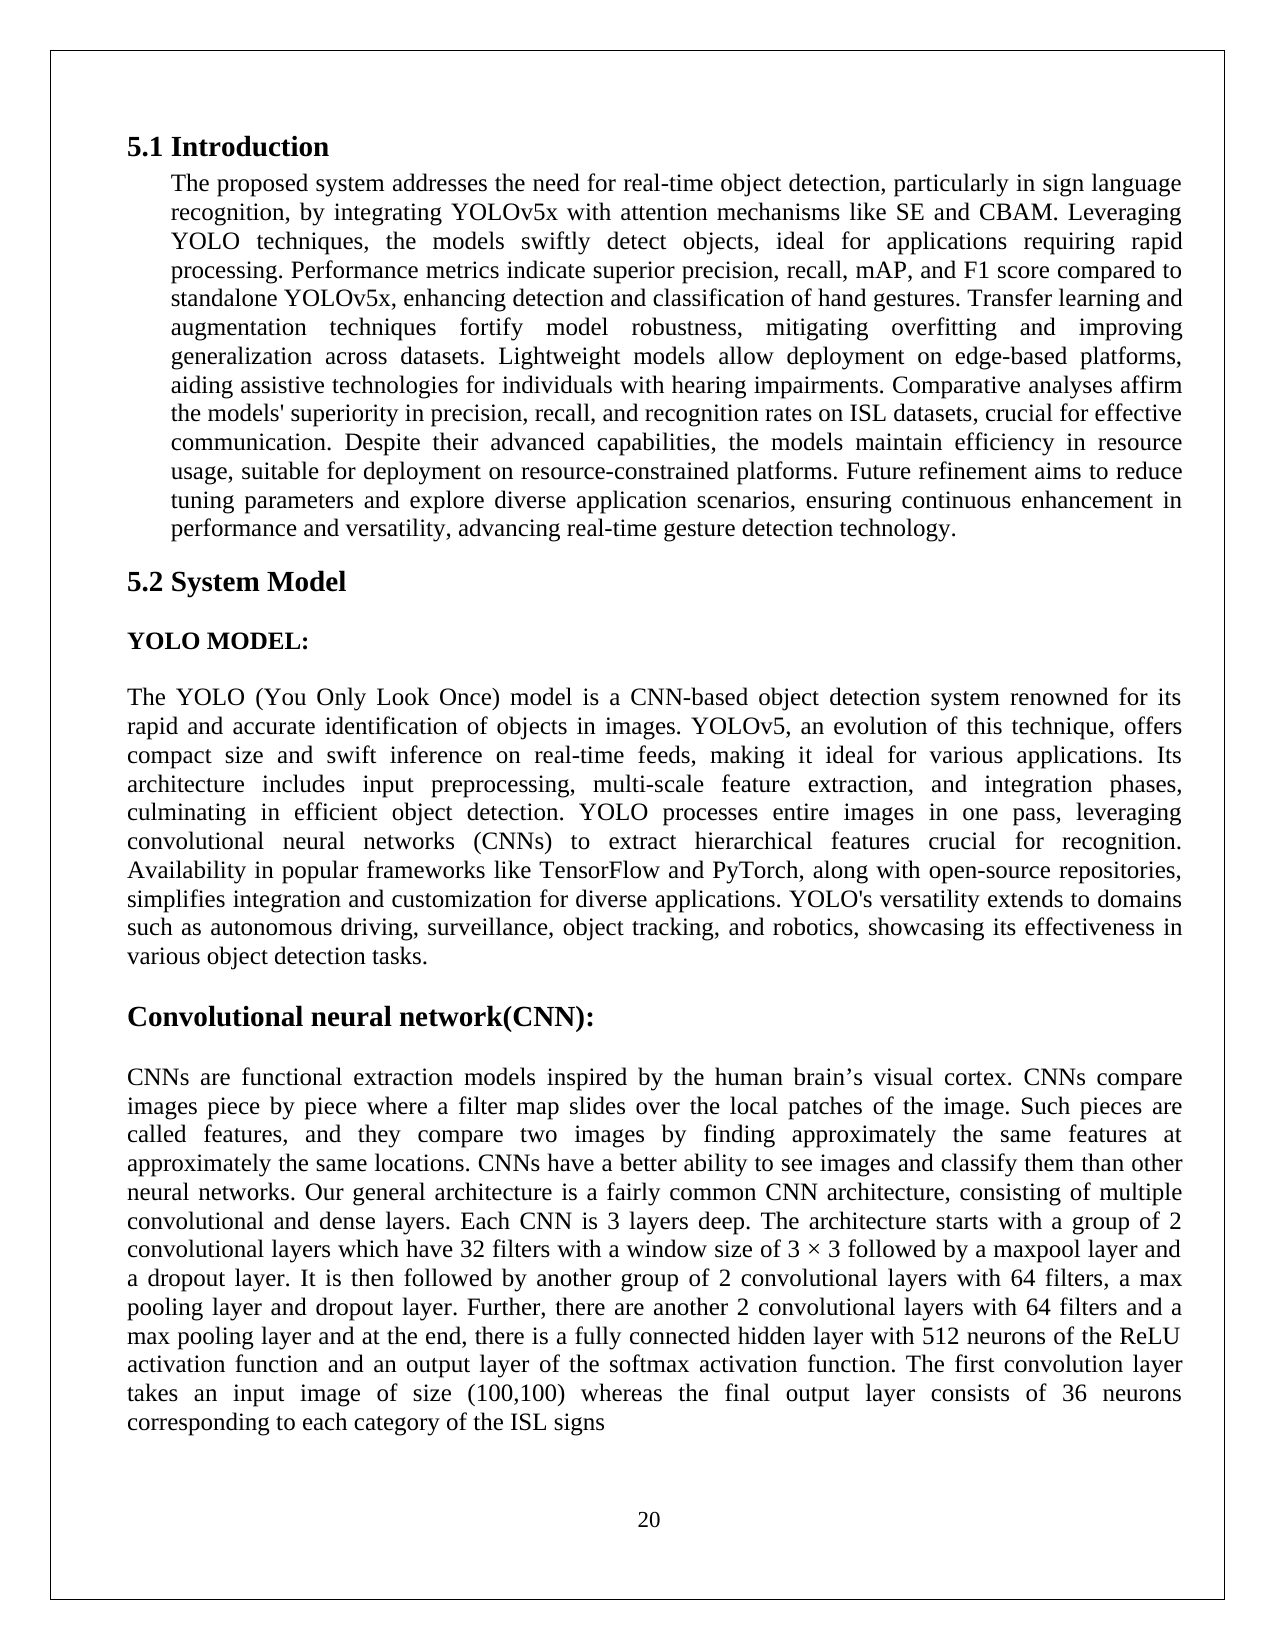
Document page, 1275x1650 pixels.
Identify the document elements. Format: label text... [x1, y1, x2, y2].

subtitle System Model [127, 564, 1183, 598]
subtitle YOLO MODEL: [127, 626, 1183, 655]
subtitle The proposed system addresses the need for real-time object detection, particularly in sign language recognition, by integrating YOLOv5x with attention mechanisms like SE and CBAM. Leveraging YOLO techniques, the models swiftly detect objects, ideal for applications requiring rapid processing. Performance metrics indicate superior precision, recall, mAP, and F1 score compared to standalone YOLOv5x, enhancing detection and classification of hand gestures. Transfer learning and augmentation techniques fortify model robustness, mitigating overfitting and improving generalization across datasets. Lightweight models allow deployment on edge-based platforms, aiding assistive technologies for individuals with hearing impairments. Comparative analyses affirm the models' superiority in precision, recall, and recognition rates on ISL datasets, crucial for effective communication. Despite their advanced capabilities, the models maintain efficiency in resource usage, suitable for deployment on resource-constrained platforms. Future refinement aims to reduce tuning parameters and explore diverse application scenarios, ensuring continuous enhancement in performance and versatility, advancing real-time gesture detection technology. [171, 168, 1183, 542]
subtitle Convolutional neural network(CNN): [127, 999, 1183, 1033]
subtitle The YOLO (You Only Look Once) model is a CNN-based object detection system renowned for its rapid and accurate identification of objects in images. YOLOv5, an evolution of this technique, offers compact size and swift inference on real-time feeds, making it ideal for various applications. Its architecture includes input preprocessing, multi-scale feature extraction, and integration phases, culminating in efficient object detection. YOLO processes entire images in one pass, leveraging convolutional neural networks (CNNs) to extract hierarchical features crucial for recognition. Availability in popular frameworks like TensorFlow and PyTorch, along with open-source repositories, simplifies integration and customization for diverse applications. YOLO's versatility extends to domains such as autonomous driving, surveillance, object tracking, and robotics, showcasing its effectiveness in various object detection tasks. [127, 682, 1183, 970]
subtitle Introduction [127, 129, 1183, 162]
subtitle CNNs are functional extraction models inspired by the human brain’s visual cortex. CNNs compare images piece by piece where a filter map slides over the local patches of the image. Such pieces are called features, and they compare two images by finding approximately the same features at approximately the same locations. CNNs have a better ability to see images and classify them than other neural networks. Our general architecture is a fairly common CNN architecture, consisting of multiple convolutional and dense layers. Each CNN is 3 layers deep. The architecture starts with a group of 2 convolutional layers which have 32 filters with a window size of 3 × 3 followed by a maxpool layer and a dropout layer. It is then followed by another group of 2 convolutional layers with 64 filters, a max pooling layer and dropout layer. Further, there are another 2 convolutional layers with 64 filters and a max pooling layer and at the end, there is a fully connected hidden layer with 512 neurons of the ReLU activation function and an output layer of the softmax activation function. The first convolution layer takes an input image of size (100,100) whereas the final output layer consists of 36 neurons corresponding to each category of the ISL signs [127, 1062, 1183, 1436]
